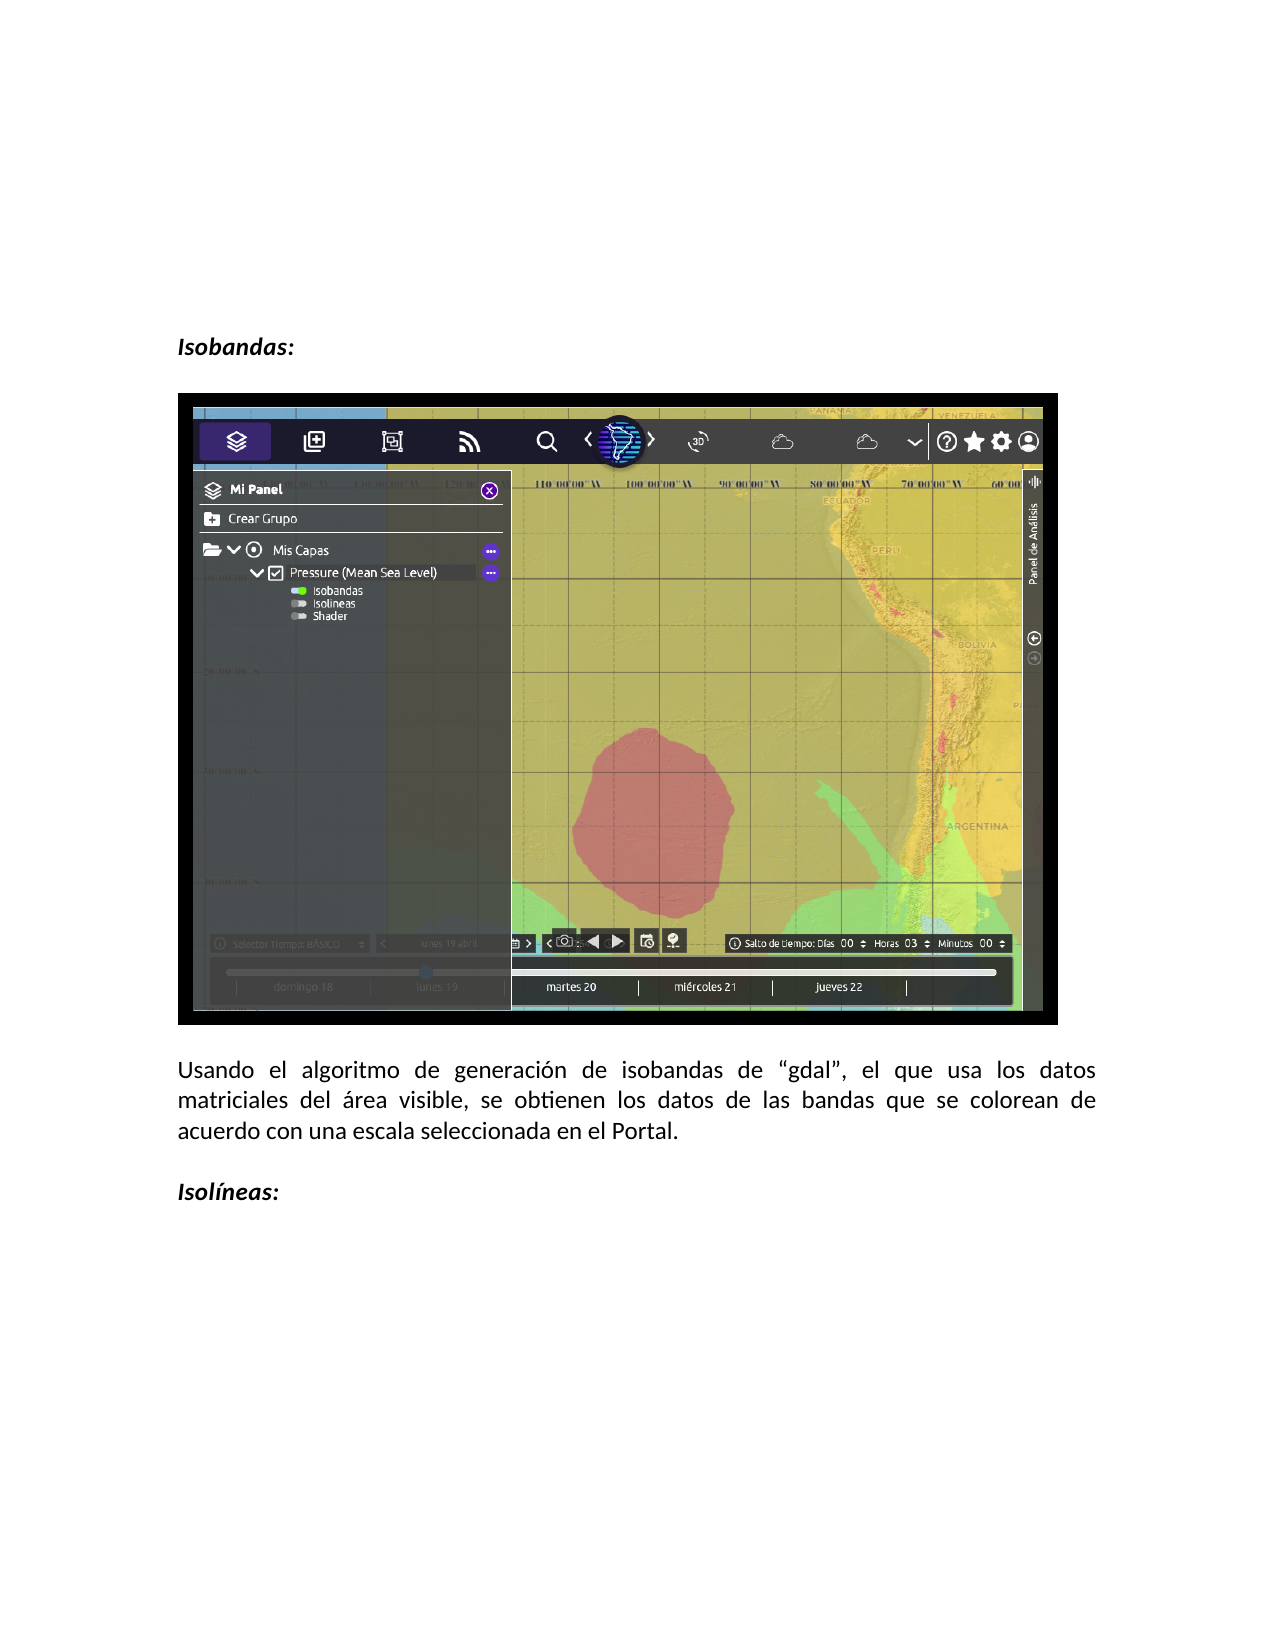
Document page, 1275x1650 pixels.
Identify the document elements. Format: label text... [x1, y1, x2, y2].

text Isolíneas: [177, 1176, 1098, 1206]
picture [193, 407, 1043, 1011]
text Isobandas: [177, 331, 1098, 361]
text Usando el algoritmo de generación de isobandas de “gdal”, el que usa los datos matriciales del área visible, se obtienen los datos de las bandas que se colorean de acuerdo con una escala seleccionada en el Portal. [177, 1054, 1098, 1145]
